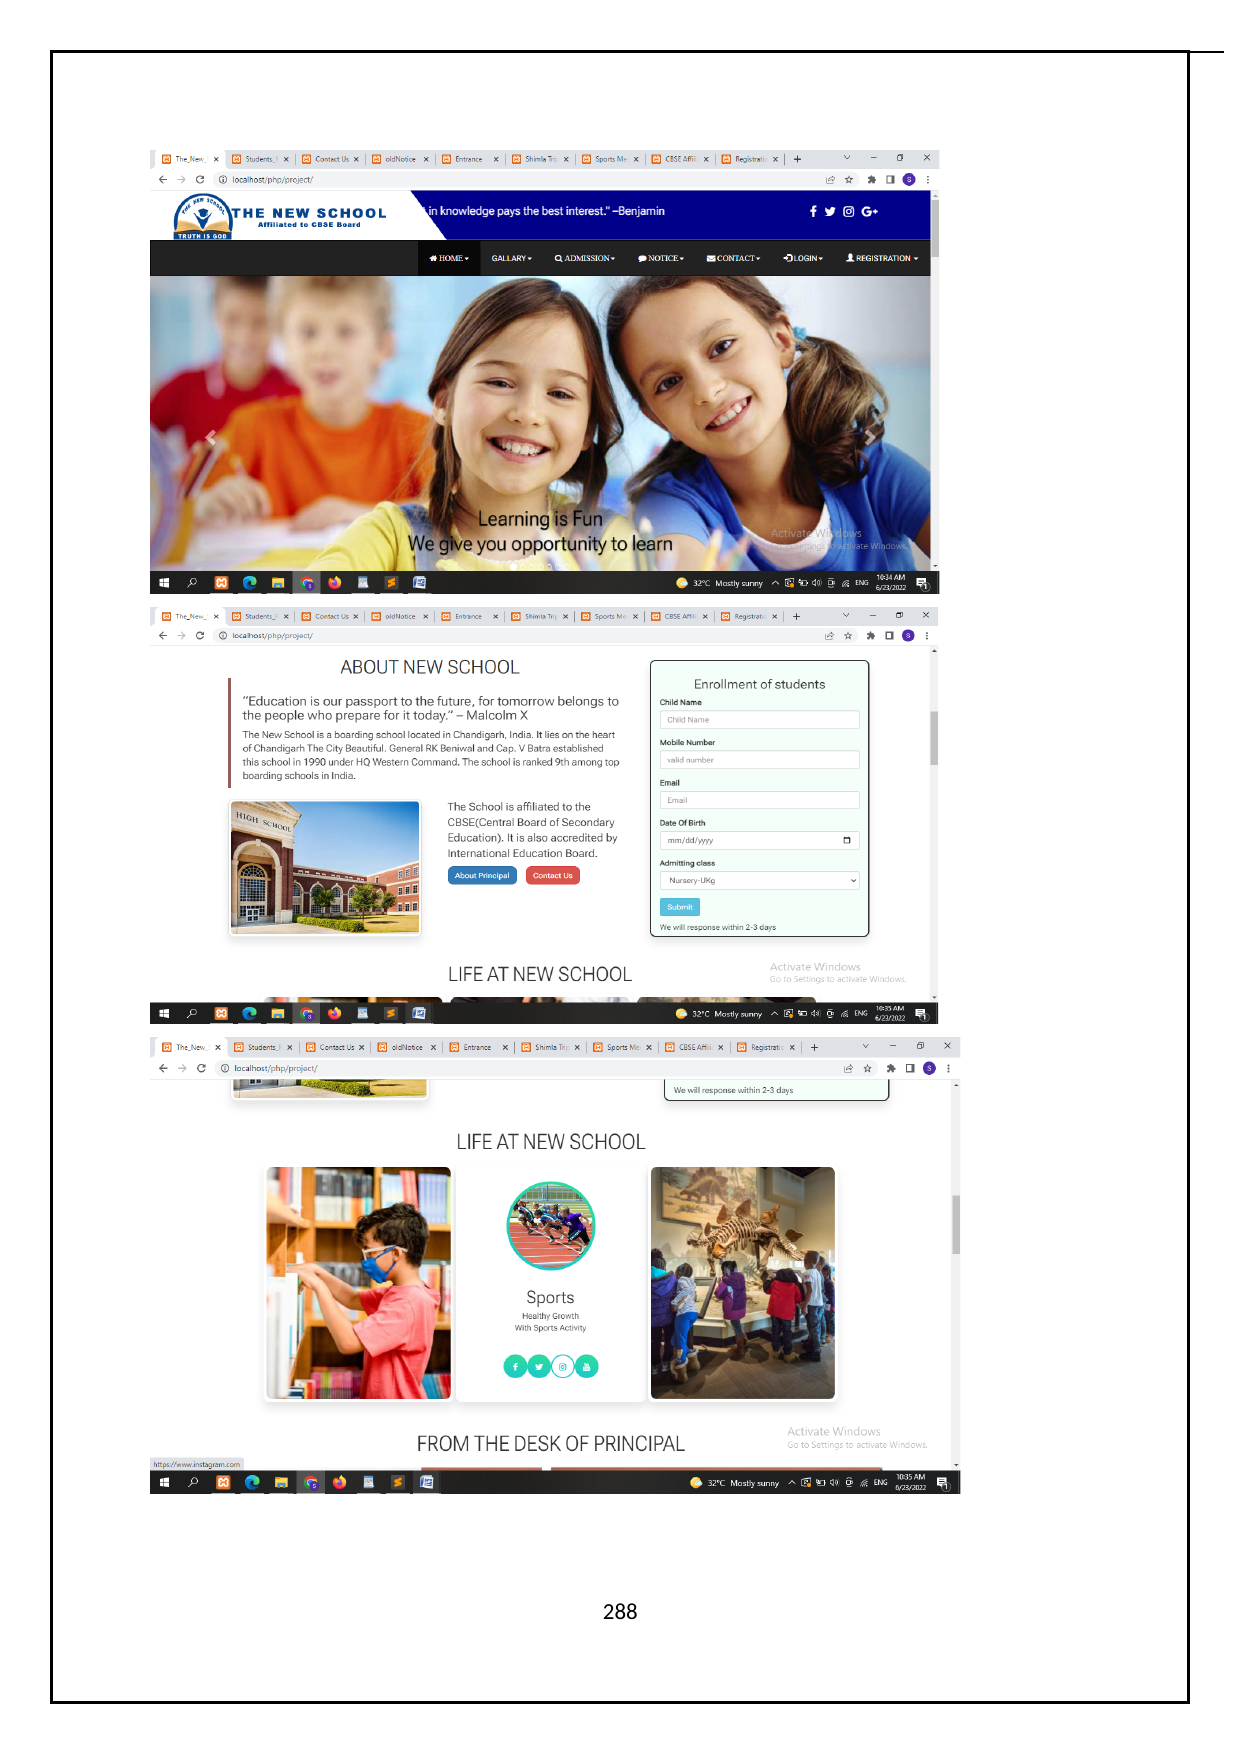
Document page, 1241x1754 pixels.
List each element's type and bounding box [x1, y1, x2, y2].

picture [150, 607, 939, 1024]
picture [150, 1037, 961, 1494]
picture [150, 150, 940, 594]
